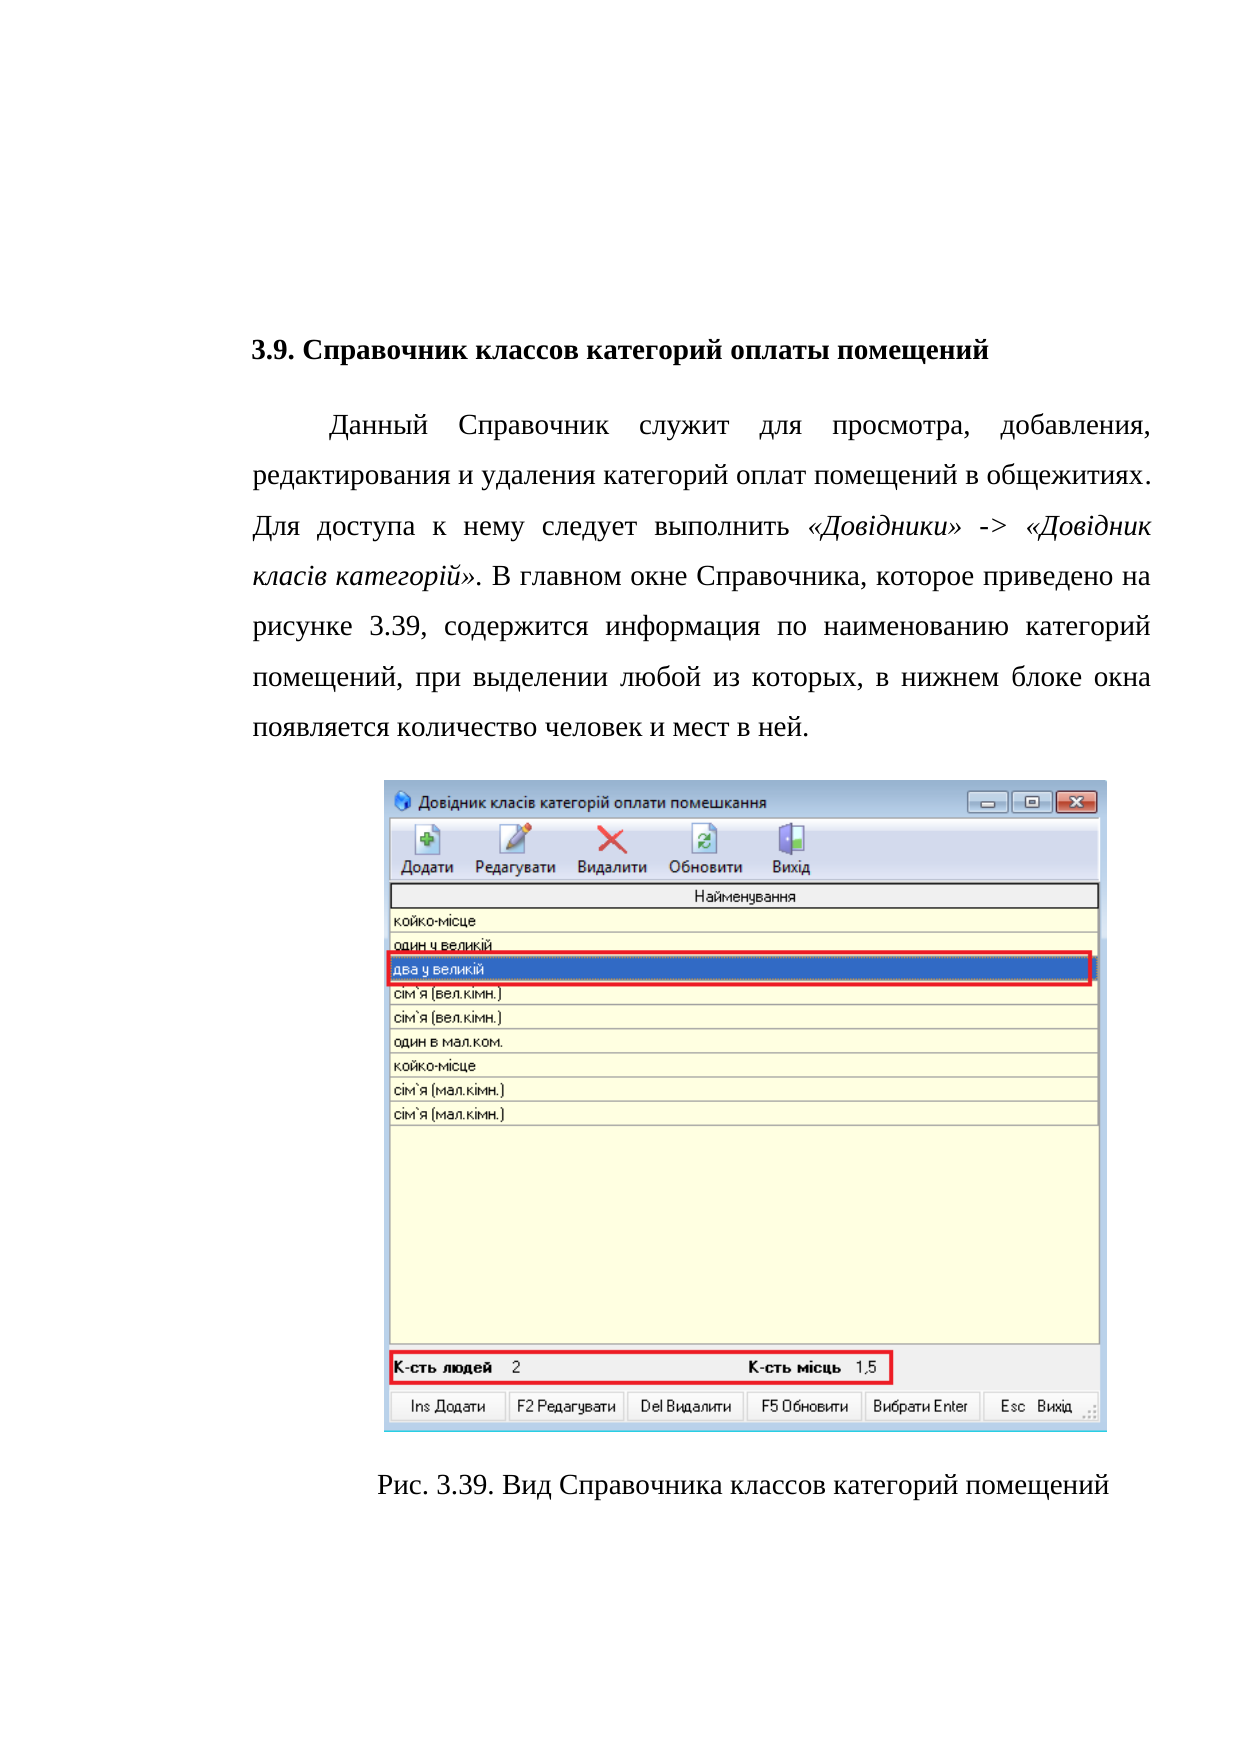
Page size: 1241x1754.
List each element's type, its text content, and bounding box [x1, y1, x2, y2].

text Данный Справочник служит для просмотра, добавления, редактирования и удаления категорий оплат помещений в общежитиях. Для доступа к нему следует выполнить «Довідники» -> «Довідник класів категорій». В главном окне Справочника, которое приведено на рисунке 3.39, содержится информация по наименованию категорий помещений, при выделении любой из которых, в нижнем блоке окна появляется количество человек и мест в ней. [252, 407, 1152, 743]
picture [384, 780, 1107, 1432]
subtitle 3.9. Справочник классов категорий оплаты помещений [177, 332, 1152, 365]
